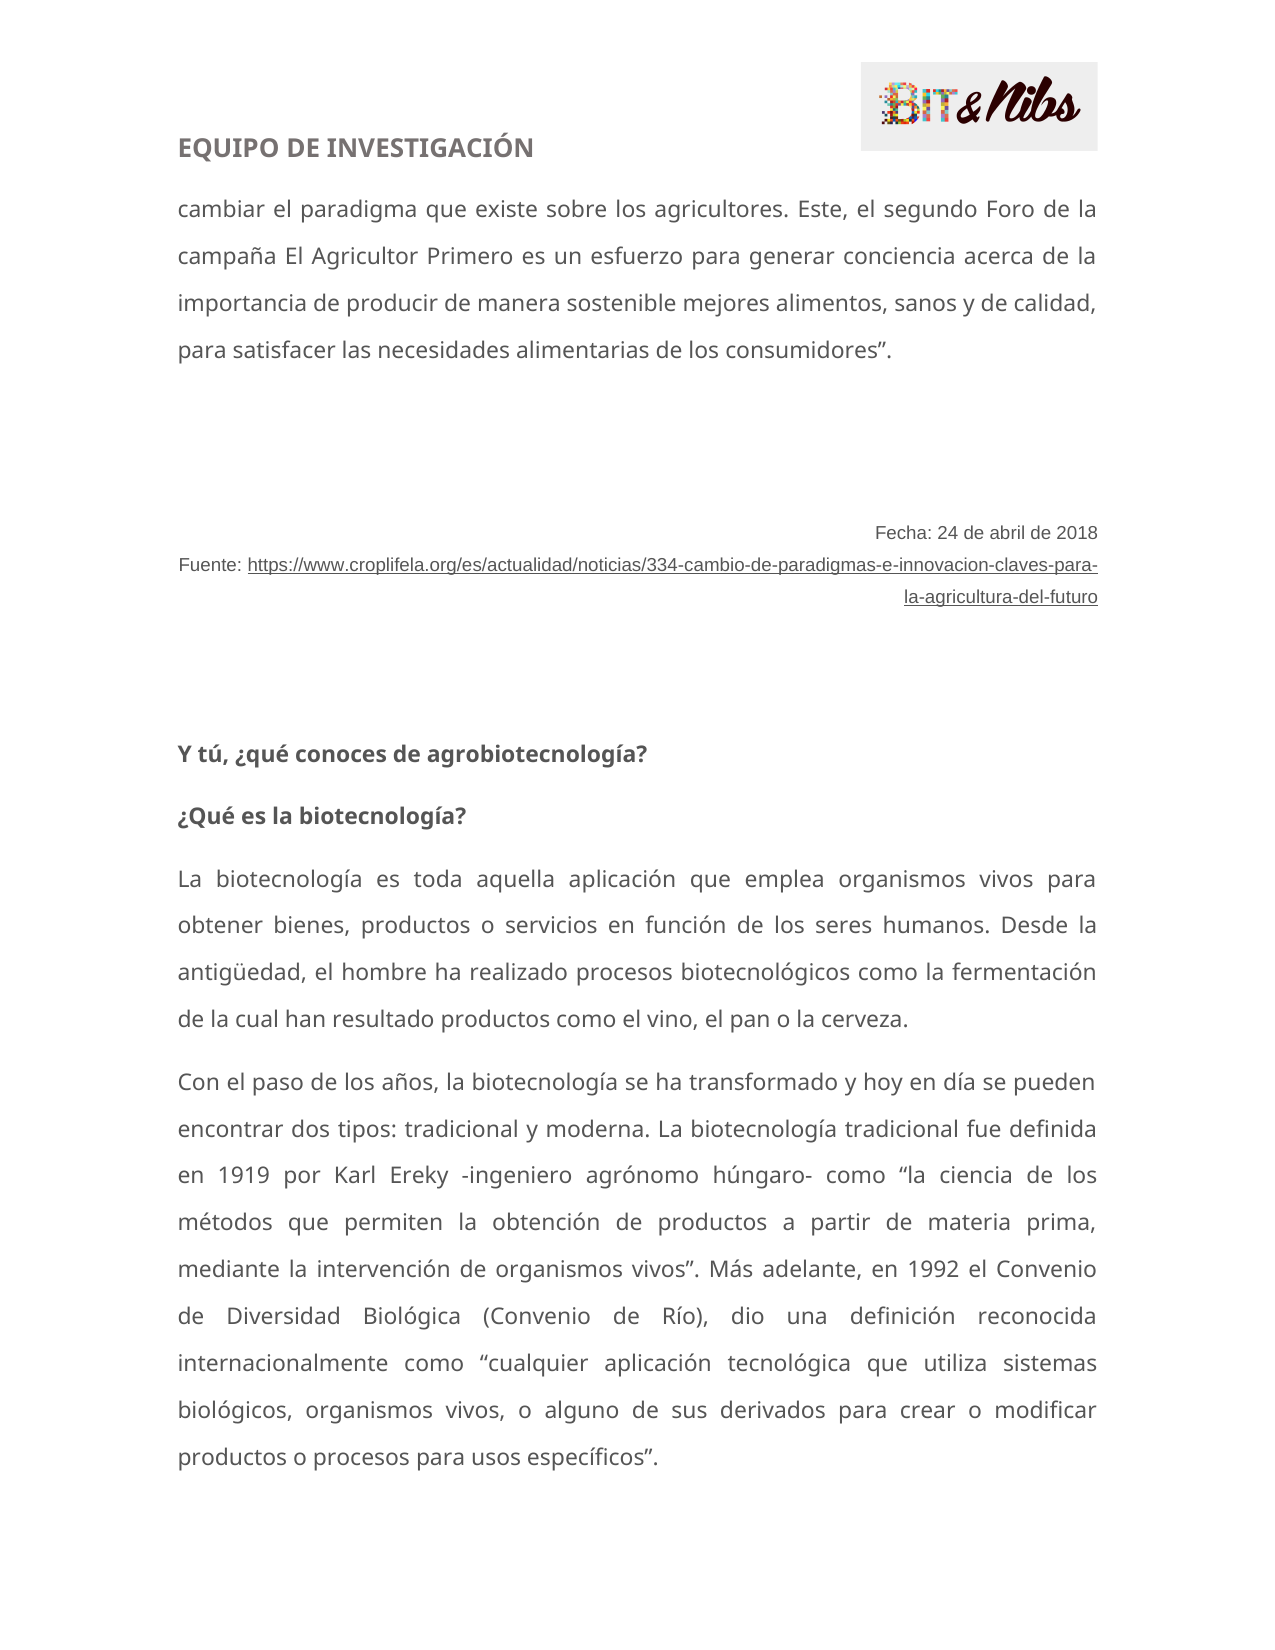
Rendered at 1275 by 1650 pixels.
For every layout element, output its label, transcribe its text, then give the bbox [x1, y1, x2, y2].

text La biotecnología es toda aquella aplicación que emplea organismos vivos para obtener bienes, productos o servicios en función de los seres humanos. Desde la antigüedad, el hombre ha realizado procesos biotecnológicos como la fermentación de la cual han resultado productos como el vino, el pan o la cerveza. [177, 862, 1098, 1034]
text Fuente: https://www.croplifela.org/es/actualidad/noticias/334-cambio-de-paradigmas-e-innovacion-claves-para-la-agricultura-del-futuro [177, 554, 1098, 608]
picture [860, 62, 1098, 151]
text Con el paso de los años, la biotecnología se ha transformado y hoy en día se pueden encontrar dos tipos: tradicional y moderna. La biotecnología tradicional fue definida en 1919 por Karl Ereky -ingeniero agrónomo húngaro- como “la ciencia de los métodos que permiten la obtención de productos a partir de materia prima, mediante la intervención de organismos vivos”. Más adelante, en 1992 el Convenio de Diversidad Biológica (Convenio de Río), dio una definición reconocida internacionalmente como “cualquier aplicación tecnológica que utiliza sistemas biológicos, organismos vivos, o alguno de sus derivados para crear o modificar productos o procesos para usos específicos”. [177, 1066, 1098, 1472]
text Fecha: 24 de abril de 2018 [177, 521, 1098, 543]
subtitle Y tú, ¿qué conoces de agrobiotecnología? [177, 737, 1098, 769]
subtitle ¿Qué es la biotecnología? [177, 800, 1098, 831]
